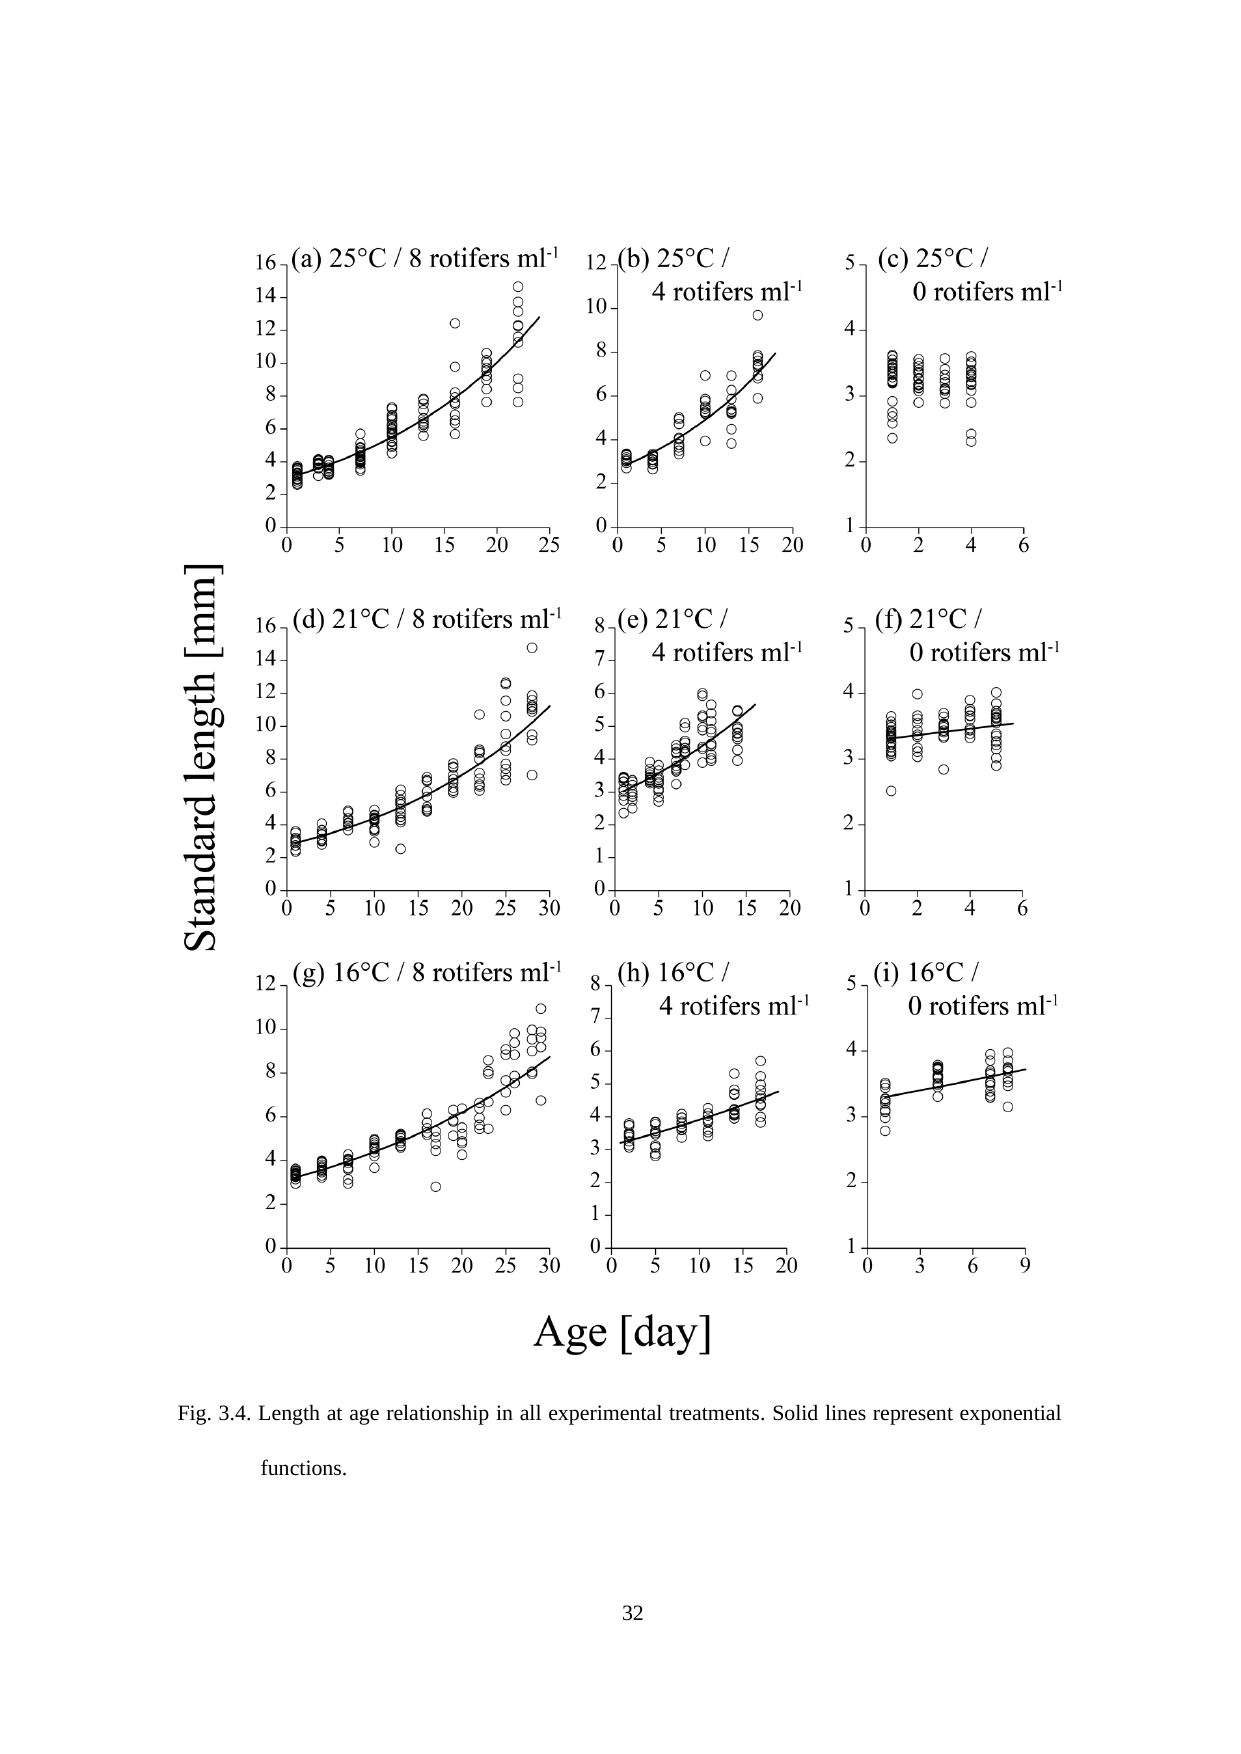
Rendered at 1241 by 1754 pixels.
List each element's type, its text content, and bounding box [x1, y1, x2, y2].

picture [177, 234, 1063, 1359]
text Fig. 3.4. Length at age relationship in all experimental treatments. Solid lines represent exponential functions. [177, 1385, 1063, 1494]
